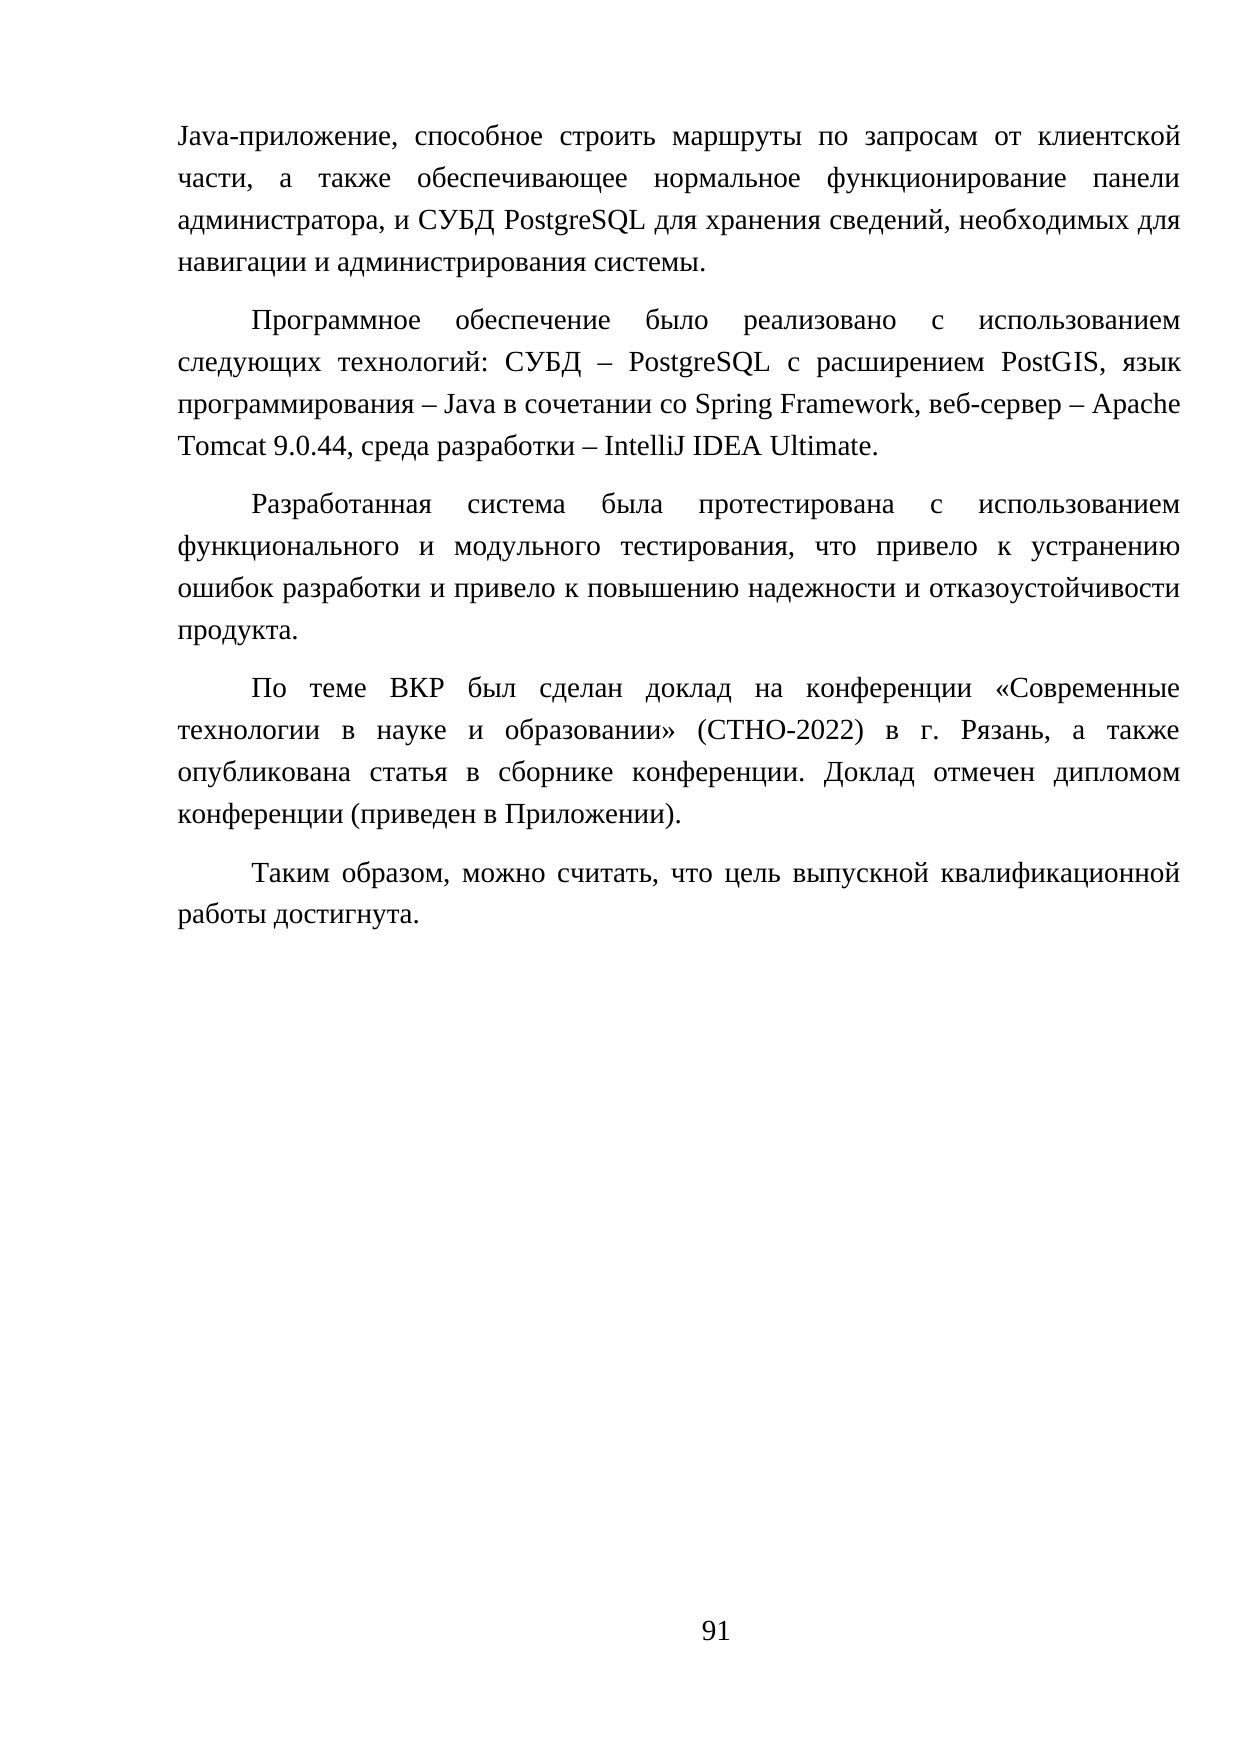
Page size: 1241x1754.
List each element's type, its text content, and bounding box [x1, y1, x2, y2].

text Разработанная система была протестирована с использованием функционального и модульного тестирования, что привело к устранению ошибок разработки и привело к повышению надежности и отказоустойчивости продукта. [177, 486, 1181, 646]
text Программное обеспечение было реализовано с использованием следующих технологий: СУБД – PostgreSQL с расширением PostGIS, язык программирования – Java в сочетании со Spring Framework, веб-сервер – Apache Tomcat 9.0.44, среда разработки – IntelliJ IDEA Ultimate. [177, 302, 1181, 461]
text По теме ВКР был сделан доклад на конференции «Современные технологии в науке и образовании» (СТНО-2022) в г. Рязань, а также опубликована статья в сборнике конференции. Доклад отмечен дипломом конференции (приведен в Приложении). [177, 671, 1181, 830]
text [177, 118, 1181, 277]
text Таким образом, можно считать, что цель выпускной квалификационной работы достигнута. [177, 855, 1181, 930]
